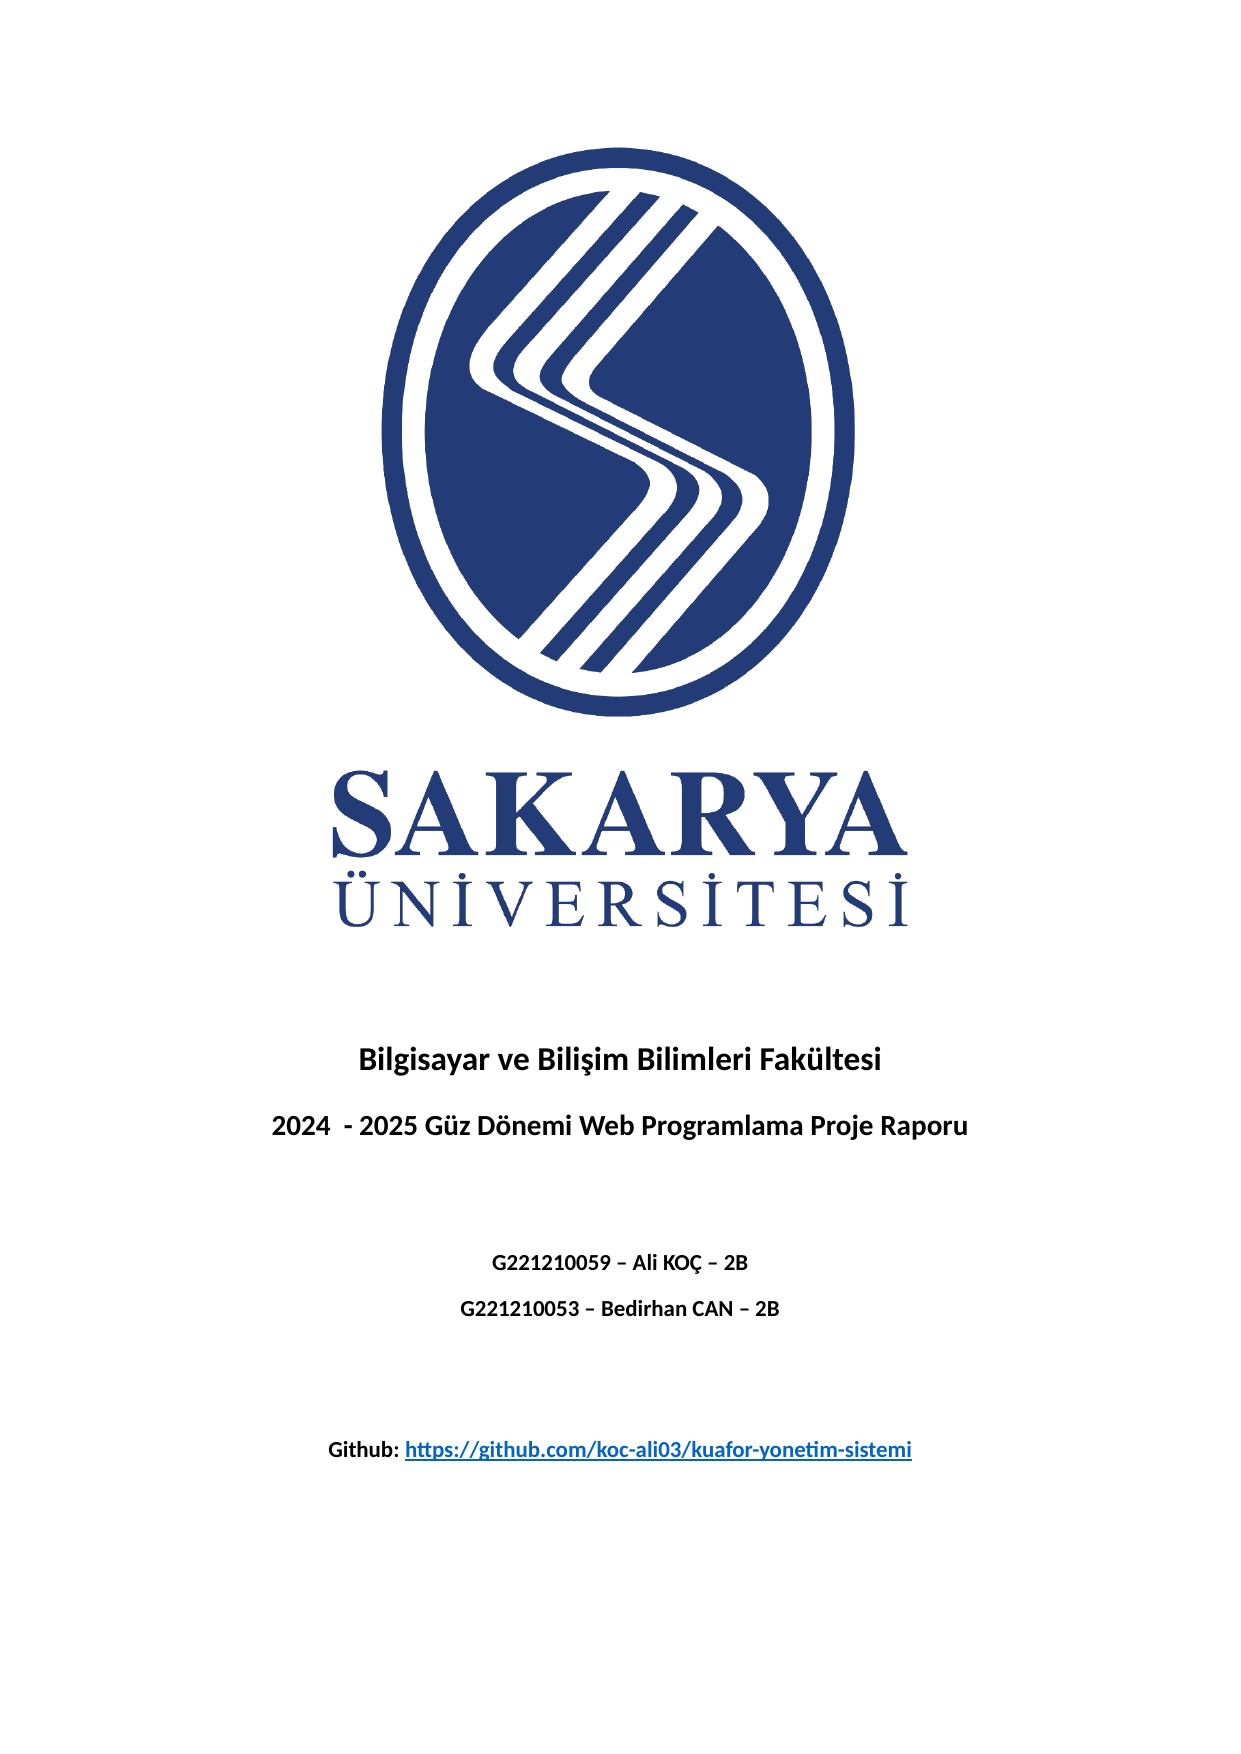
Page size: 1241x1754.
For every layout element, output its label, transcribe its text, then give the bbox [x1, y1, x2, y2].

text G221210059 – Ali KOÇ – 2B [148, 1248, 1093, 1276]
picture [332, 147, 908, 927]
text Github: https://github.com/koc-ali03/kuafor-yonetim-sistemi [148, 1435, 1093, 1463]
subtitle 2024 - 2025 Güz Dönemi Web Programlama Proje Raporu [148, 1107, 1093, 1143]
text G221210053 – Bedirhan CAN – 2B [148, 1294, 1093, 1322]
text Bilgisayar ve Bilişim Bilimleri Fakültesi [148, 1038, 1093, 1079]
